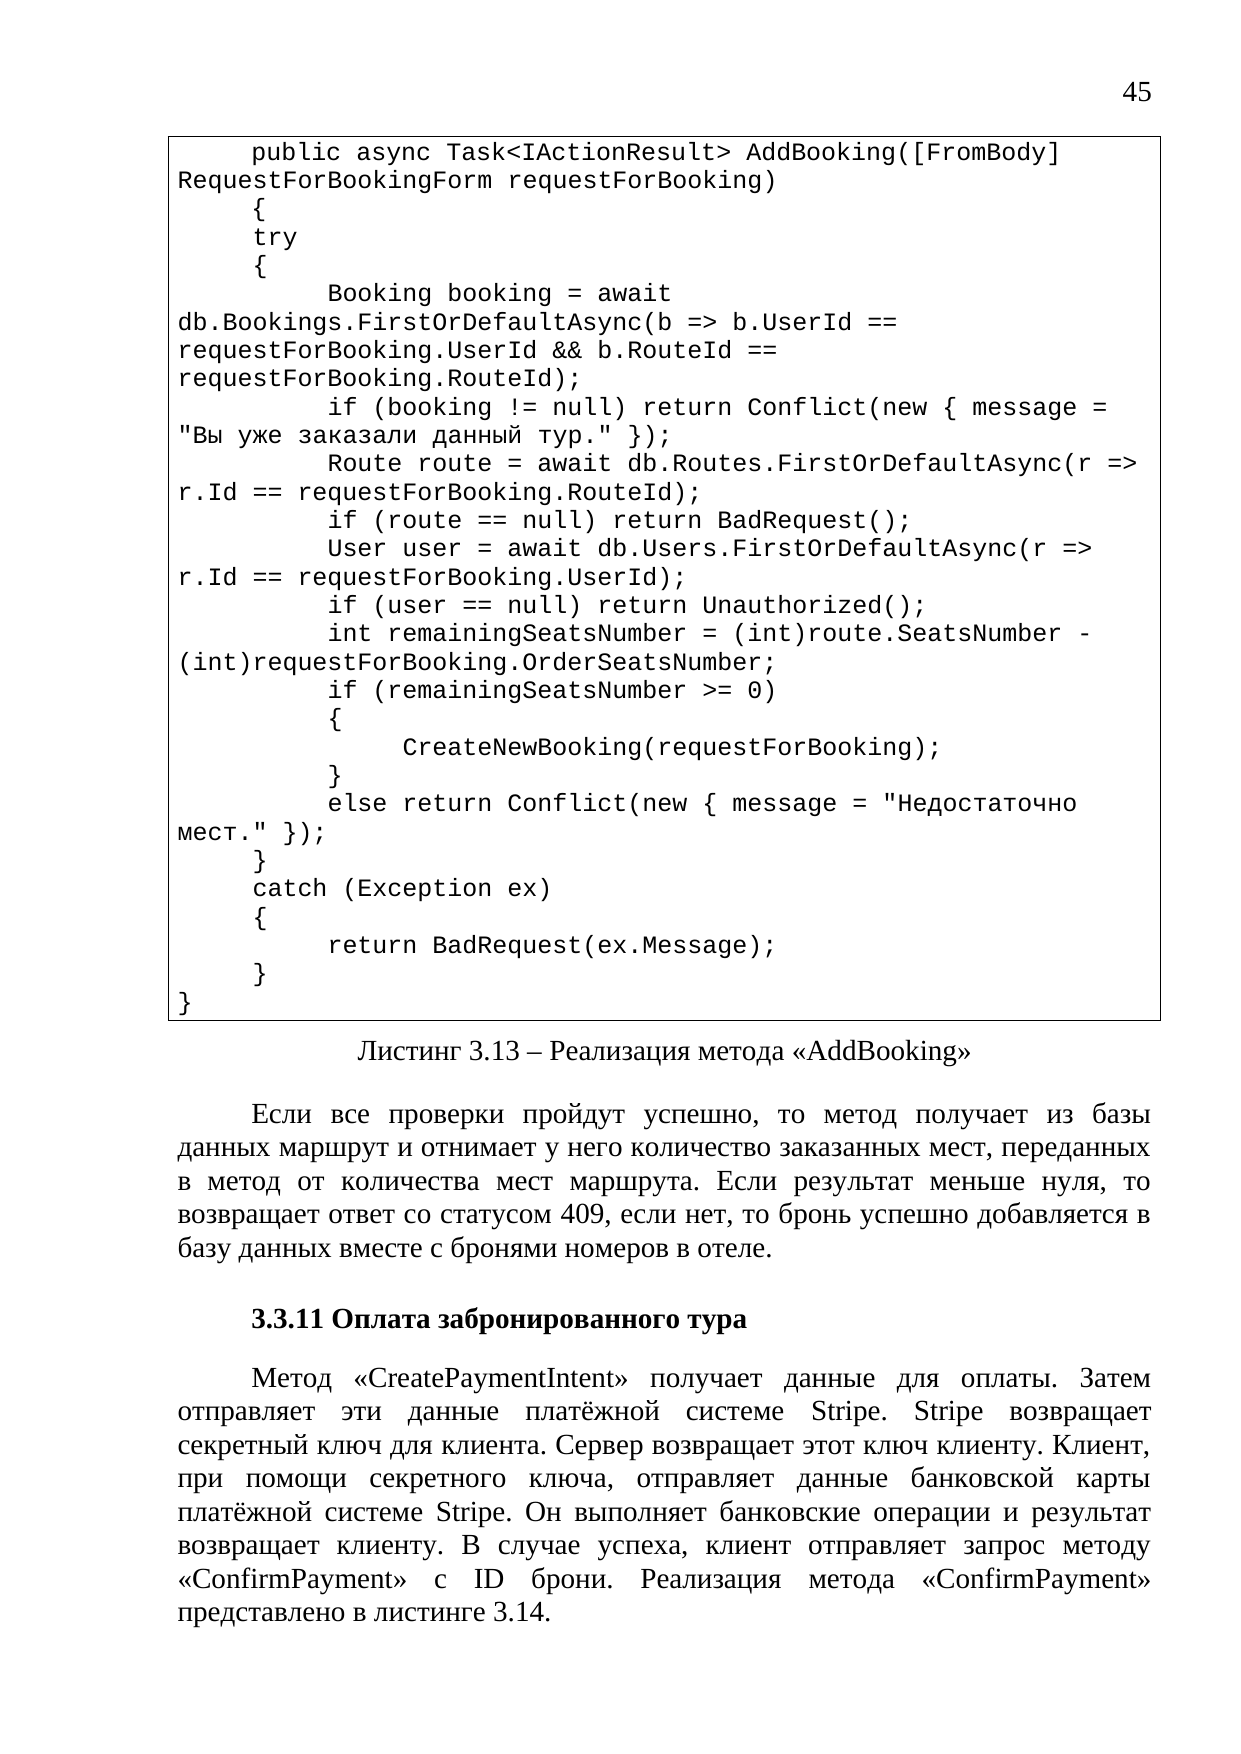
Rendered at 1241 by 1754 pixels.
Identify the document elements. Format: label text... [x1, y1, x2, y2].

text } [169, 986, 1160, 1020]
text Если все проверки пройдут успешно, то метод получает из базы данных маршрут и отнимает у него количество заказанных мест, переданных в метод от количества мест маршрута. Если результат меньше нуля, то возвращает ответ со статусом 409, если нет, то бронь успешно добавляется в базу данных вместе с бронями номеров в отеле. [177, 1096, 1152, 1264]
text Метод «CreatePaymentIntent» получает данные для оплаты. Затем отправляет эти данные платёжной системе Stripe. Stripe возвращает секретный ключ для клиента. Сервер возвращает этот ключ клиенту. Клиент, при помощи секретного ключа, отправляет данные банковской карты платёжной системе Stripe. Он выполняет банковские операции и результат возвращает клиенту. В случае успеха, клиент отправляет запрос методу «ConfirmPayment» с ID брони. Реализация метода «ConfirmPayment» представлено в листинге 3.14. [177, 1360, 1152, 1628]
text } [177, 763, 1152, 791]
text int remainingSeatsNumber = (int)route.SeatsNumber - (int)requestForBooking.OrderSeatsNumber; [177, 621, 1152, 678]
text return BadRequest(ex.Message); [177, 933, 1152, 961]
text CreateNewBooking(requestForBooking); [177, 734, 1152, 763]
text Оплата забронированного тура [251, 1301, 1152, 1335]
text if (remainingSeatsNumber >= 0) [177, 678, 1152, 706]
text if (route == null) return BadRequest(); [177, 508, 1152, 536]
text if (user == null) return Unauthorized(); [177, 593, 1152, 621]
text else return Conflict(new { message = "Недостаточно мест." }); [177, 791, 1152, 848]
text if (booking != null) return Conflict(new { message = "Вы уже заказали данный тур." }); [177, 394, 1152, 451]
text catch (Exception ex) [177, 876, 1152, 904]
text { [177, 904, 1152, 933]
text Booking booking = await db.Bookings.FirstOrDefaultAsync(b => b.UserId == requestForBooking.UserId && b.RouteId == requestForBooking.RouteId); [177, 281, 1152, 394]
text try [177, 224, 1152, 253]
text { [177, 196, 1152, 224]
text User user = await db.Users.FirstOrDefaultAsync(r => r.Id == requestForBooking.UserId); [177, 536, 1152, 593]
text public async Task<IActionResult> AddBooking([FromBody] RequestForBookingForm requestForBooking) [169, 137, 1160, 196]
text { [177, 253, 1152, 281]
text Листинг 3.13 – Реализация метода «AddBooking» [177, 1033, 1152, 1067]
text Route route = await db.Routes.FirstOrDefaultAsync(r => r.Id == requestForBooking.RouteId); [177, 451, 1152, 508]
text } [177, 848, 1152, 876]
text { [177, 706, 1152, 734]
text } [177, 961, 1152, 986]
